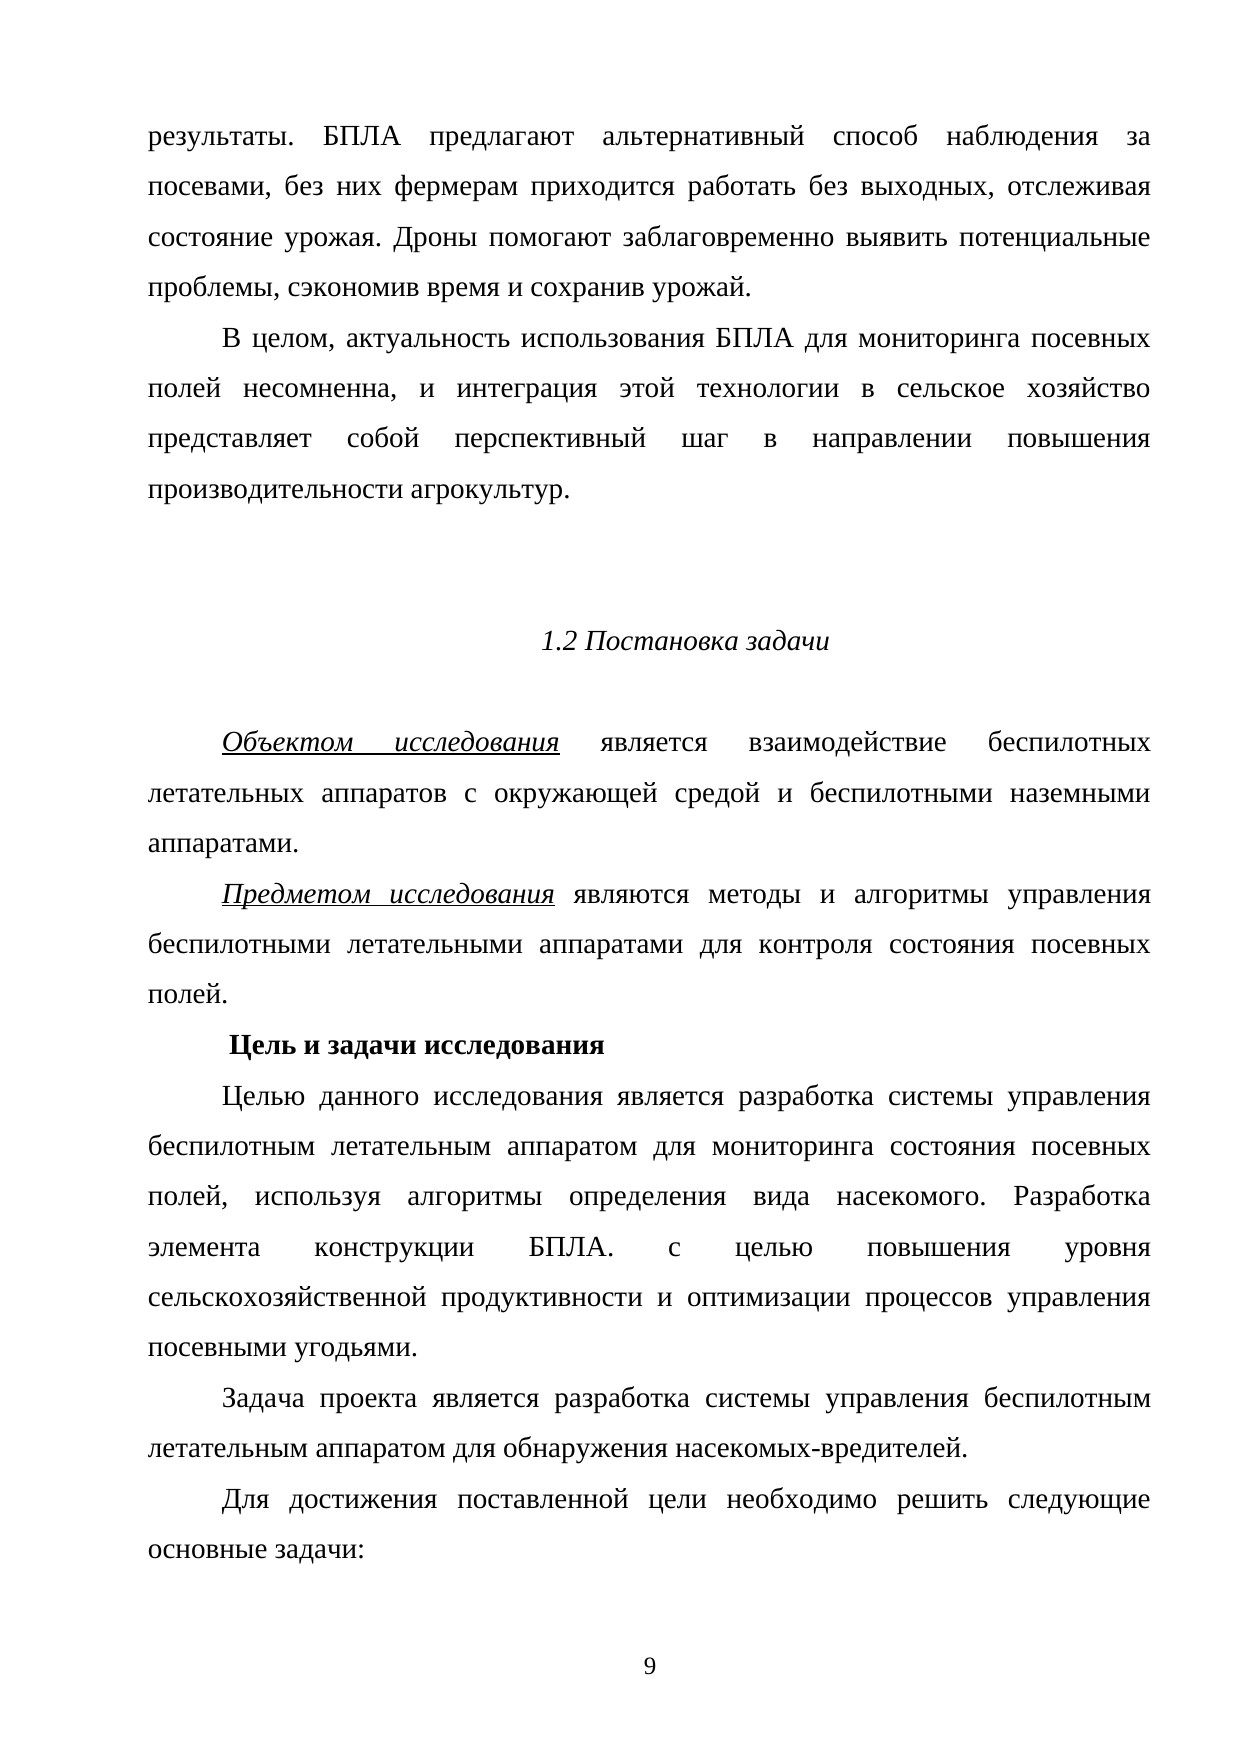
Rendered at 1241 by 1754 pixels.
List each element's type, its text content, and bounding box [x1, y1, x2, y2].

text Задача проекта является разработка системы управления беспилотным летательным аппаратом для обнаружения насекомых-вредителей. [148, 1380, 1152, 1464]
text Для достижения поставленной цели необходимо решить следующие основные задачи: [148, 1481, 1152, 1565]
text В целом, актуальность использования БПЛА для мониторинга посевных полей несомненна, и интеграция этой технологии в сельское хозяйство представляет собой перспективный шаг в направлении повышения производительности агрокультур. [148, 320, 1152, 504]
text Предметом исследования являются методы и алгоритмы управления беспилотными летательными аппаратами для контроля состояния посевных полей. [148, 876, 1152, 1010]
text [148, 118, 1152, 303]
text Цель и задачи исследования [148, 1027, 1152, 1061]
text Целью данного исследования является разработка системы управления беспилотным летательным аппаратом для мониторинга состояния посевных полей, используя алгоритмы определения вида насекомого. Разработка элемента конструкции БПЛА. с целью повышения уровня сельскохозяйственной продуктивности и оптимизации процессов управления посевными угодьями. [148, 1078, 1152, 1363]
text Объектом исследования является взаимодействие беспилотных летательных аппаратов с окружающей средой и беспилотными наземными аппаратами. [148, 724, 1152, 858]
subtitle 1.2 Постановка задачи [148, 623, 1152, 656]
